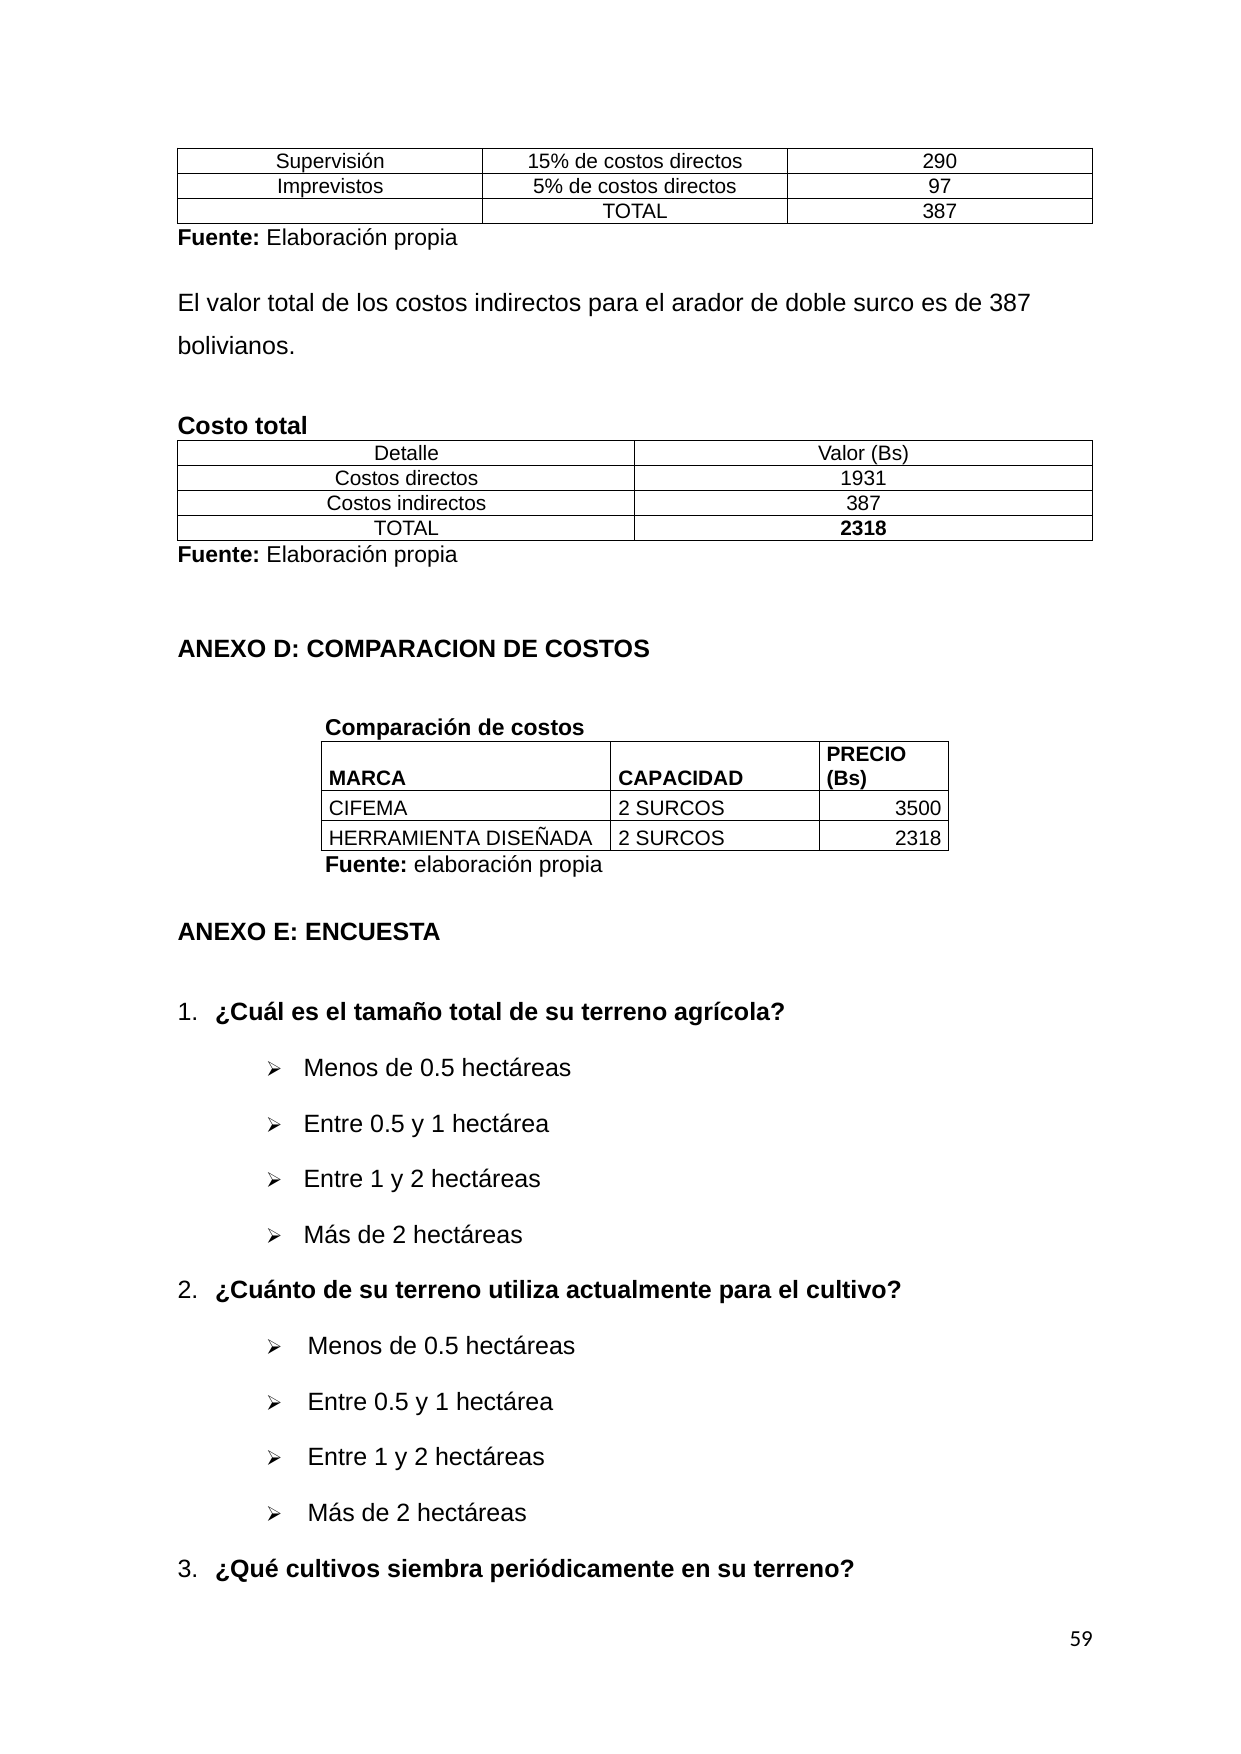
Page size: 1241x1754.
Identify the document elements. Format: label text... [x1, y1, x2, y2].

table_cell 387 [788, 199, 1092, 223]
table_cell Costos directos [178, 466, 634, 490]
list Entre 1 y 2 hectáreas [266, 1442, 1092, 1471]
text Fuente: Elaboración propia [177, 541, 1092, 567]
text Fuente: elaboración propia [177, 851, 1092, 877]
text Comparación de costos [251, 714, 1092, 741]
table_cell 2 SURCOS [611, 791, 819, 820]
list Más de 2 hectáreas [266, 1498, 1092, 1527]
table_cell 1931 [635, 466, 1092, 490]
table_header PRECIO (Bs) [820, 742, 948, 790]
table_header Detalle [178, 441, 634, 465]
subtitle ANEXO D: COMPARACION DE COSTOS [177, 634, 1092, 662]
list Más de 2 hectáreas [266, 1220, 1092, 1248]
table_cell 387 [635, 491, 1092, 515]
list Entre 0.5 y 1 hectárea [266, 1387, 1092, 1415]
table_cell Costos indirectos [178, 491, 634, 515]
table_cell 2318 [820, 821, 948, 850]
list Menos de 0.5 hectáreas [266, 1053, 1092, 1082]
text Fuente: Elaboración propia [177, 224, 1092, 250]
table_cell [178, 199, 482, 223]
table_header Valor (Bs) [635, 441, 1092, 465]
table_cell 2318 [635, 516, 1092, 540]
table_cell HERRAMIENTA DISEÑADA [322, 821, 610, 850]
list Menos de 0.5 hectáreas [266, 1331, 1092, 1360]
table_cell 15% de costos directos [483, 149, 787, 173]
table_cell CIFEMA [322, 791, 610, 820]
table_cell 97 [788, 174, 1092, 198]
table_cell Supervisión [178, 149, 482, 173]
list ¿Qué cultivos siembra periódicamente en su terreno? [177, 1553, 1092, 1582]
table_cell 2 SURCOS [611, 821, 819, 850]
table_cell 3500 [820, 791, 948, 820]
list ¿Cuál es el tamaño total de su terreno agrícola? [177, 997, 1092, 1026]
list Entre 0.5 y 1 hectárea [266, 1108, 1092, 1137]
table_cell TOTAL [483, 199, 787, 223]
text Costo total [177, 411, 1092, 440]
table_cell 290 [788, 149, 1092, 173]
subtitle ANEXO E: ENCUESTA [177, 917, 1092, 945]
table_header MARCA [322, 742, 610, 790]
table_cell 5% de costos directos [483, 174, 787, 198]
list ¿Cuánto de su terreno utiliza actualmente para el cultivo? [177, 1275, 1092, 1304]
table_cell Imprevistos [178, 174, 482, 198]
list Entre 1 y 2 hectáreas [266, 1164, 1092, 1193]
table_cell TOTAL [178, 516, 634, 540]
text El valor total de los costos indirectos para el arador de doble surco es de 387 bolivianos. [177, 288, 1092, 359]
table_header CAPACIDAD [611, 742, 819, 790]
